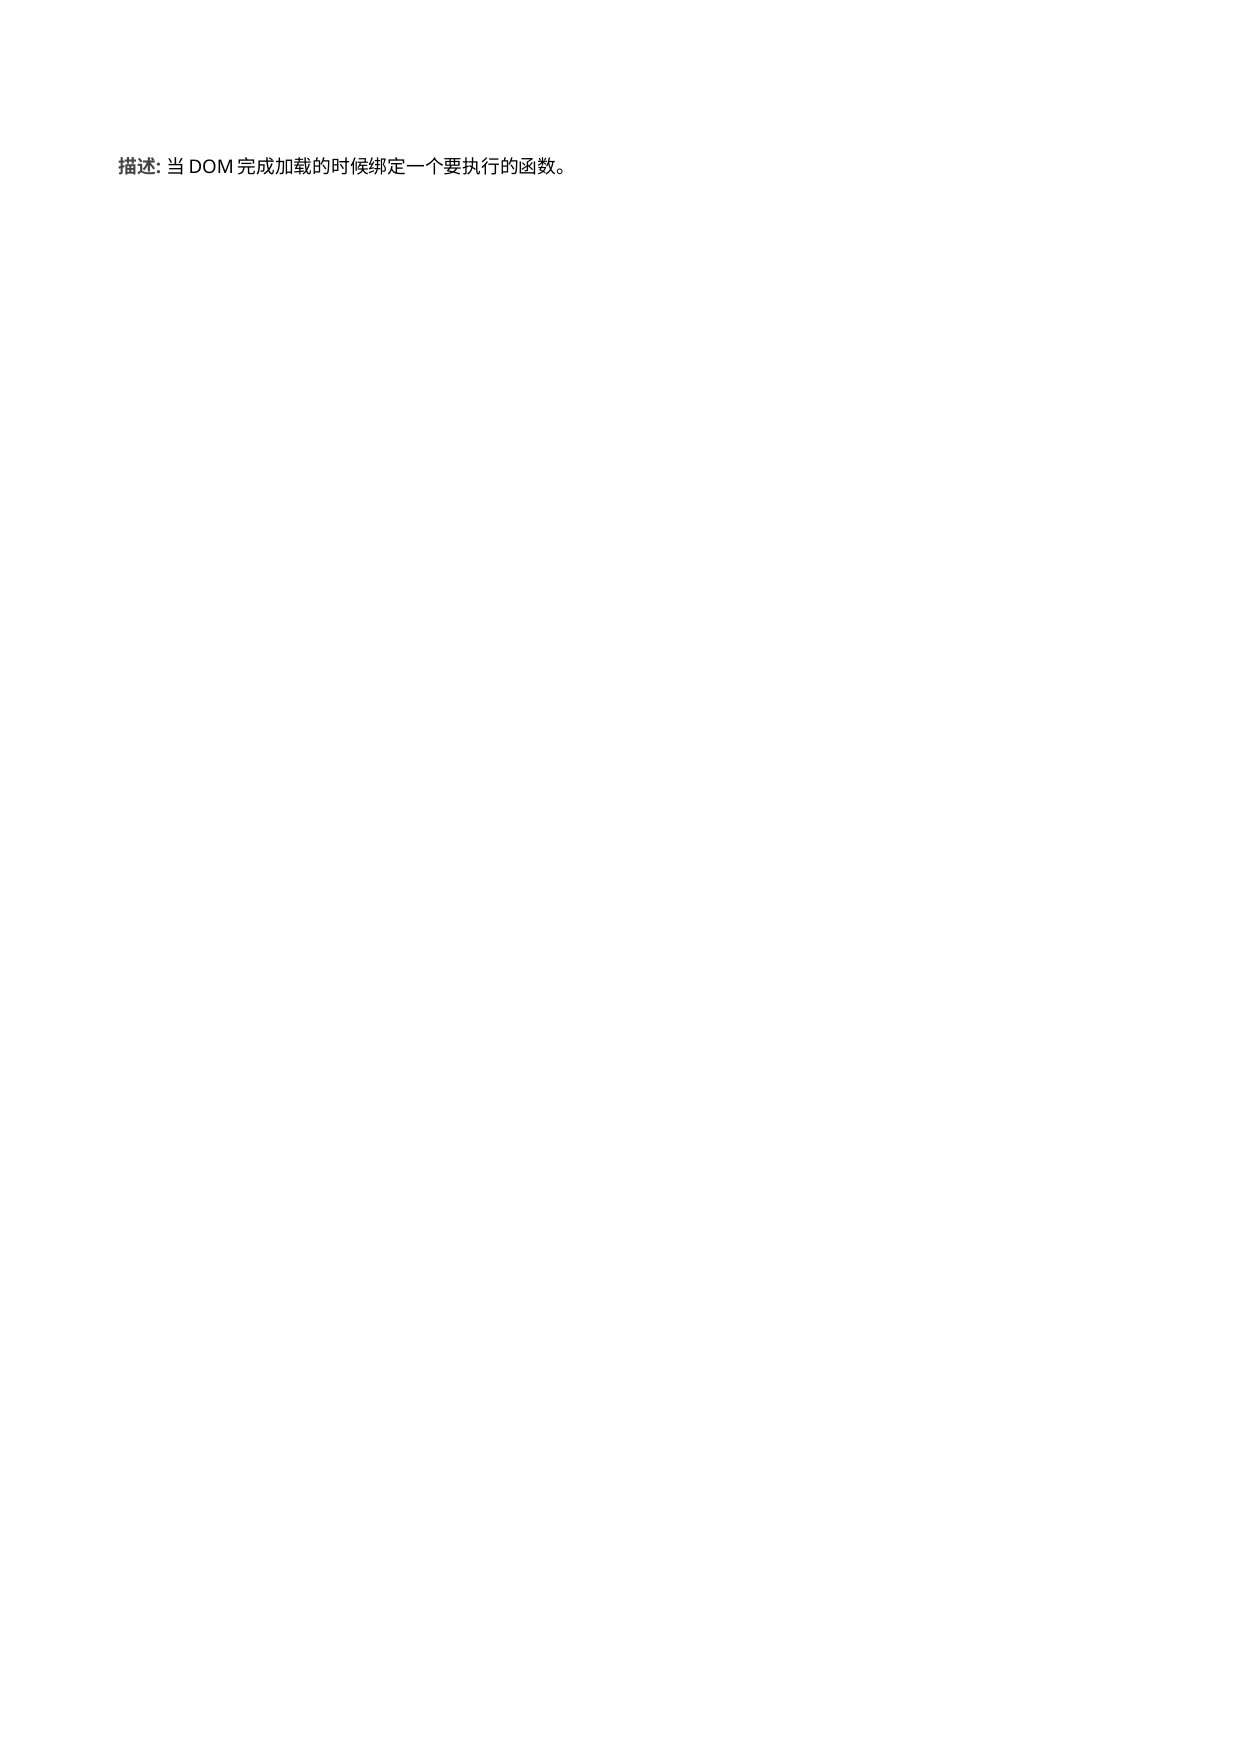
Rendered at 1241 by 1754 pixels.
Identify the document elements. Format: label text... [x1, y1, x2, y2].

text 描述: 当DOM完成加载的时候绑定一个要执行的函数。 [110, 151, 1158, 181]
